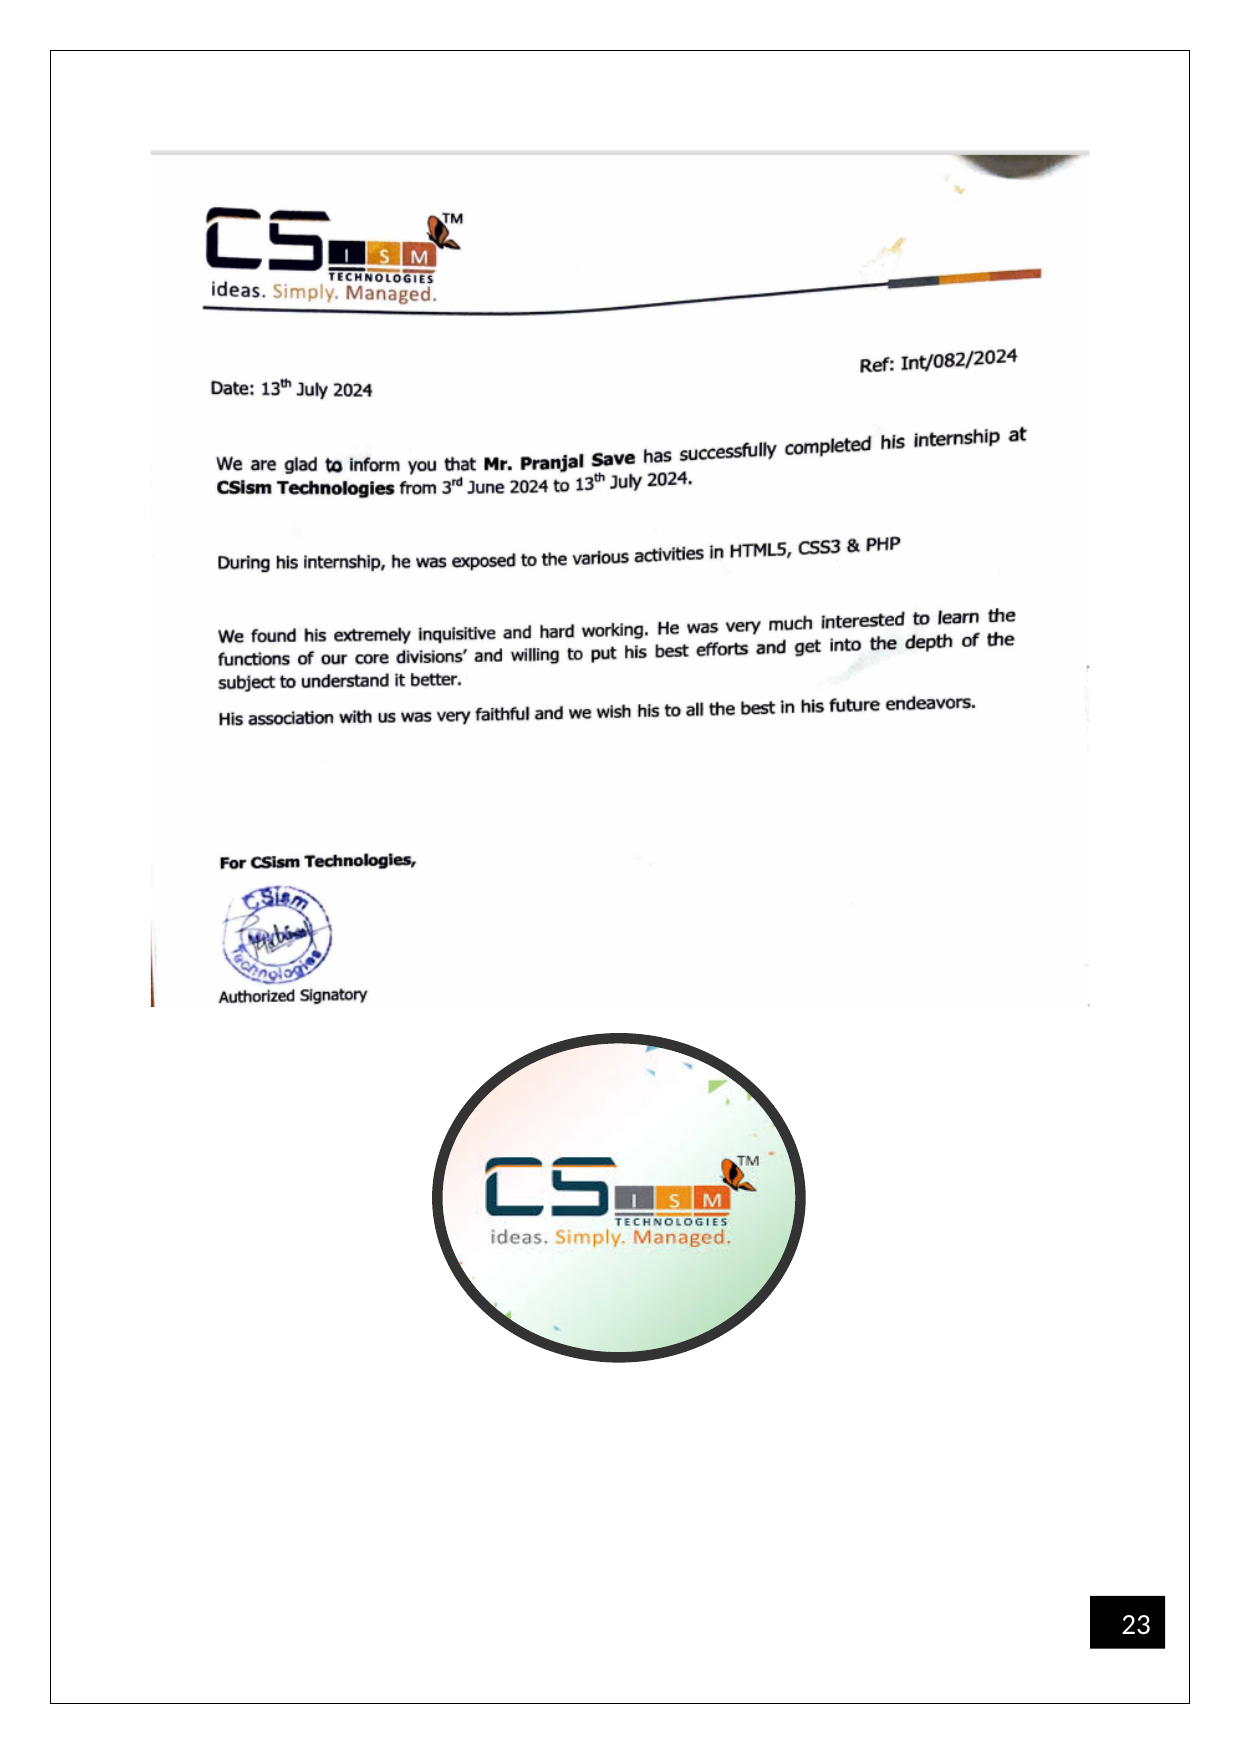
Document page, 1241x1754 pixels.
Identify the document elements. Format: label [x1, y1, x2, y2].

picture [150, 150, 1090, 1007]
picture [443, 1044, 795, 1352]
